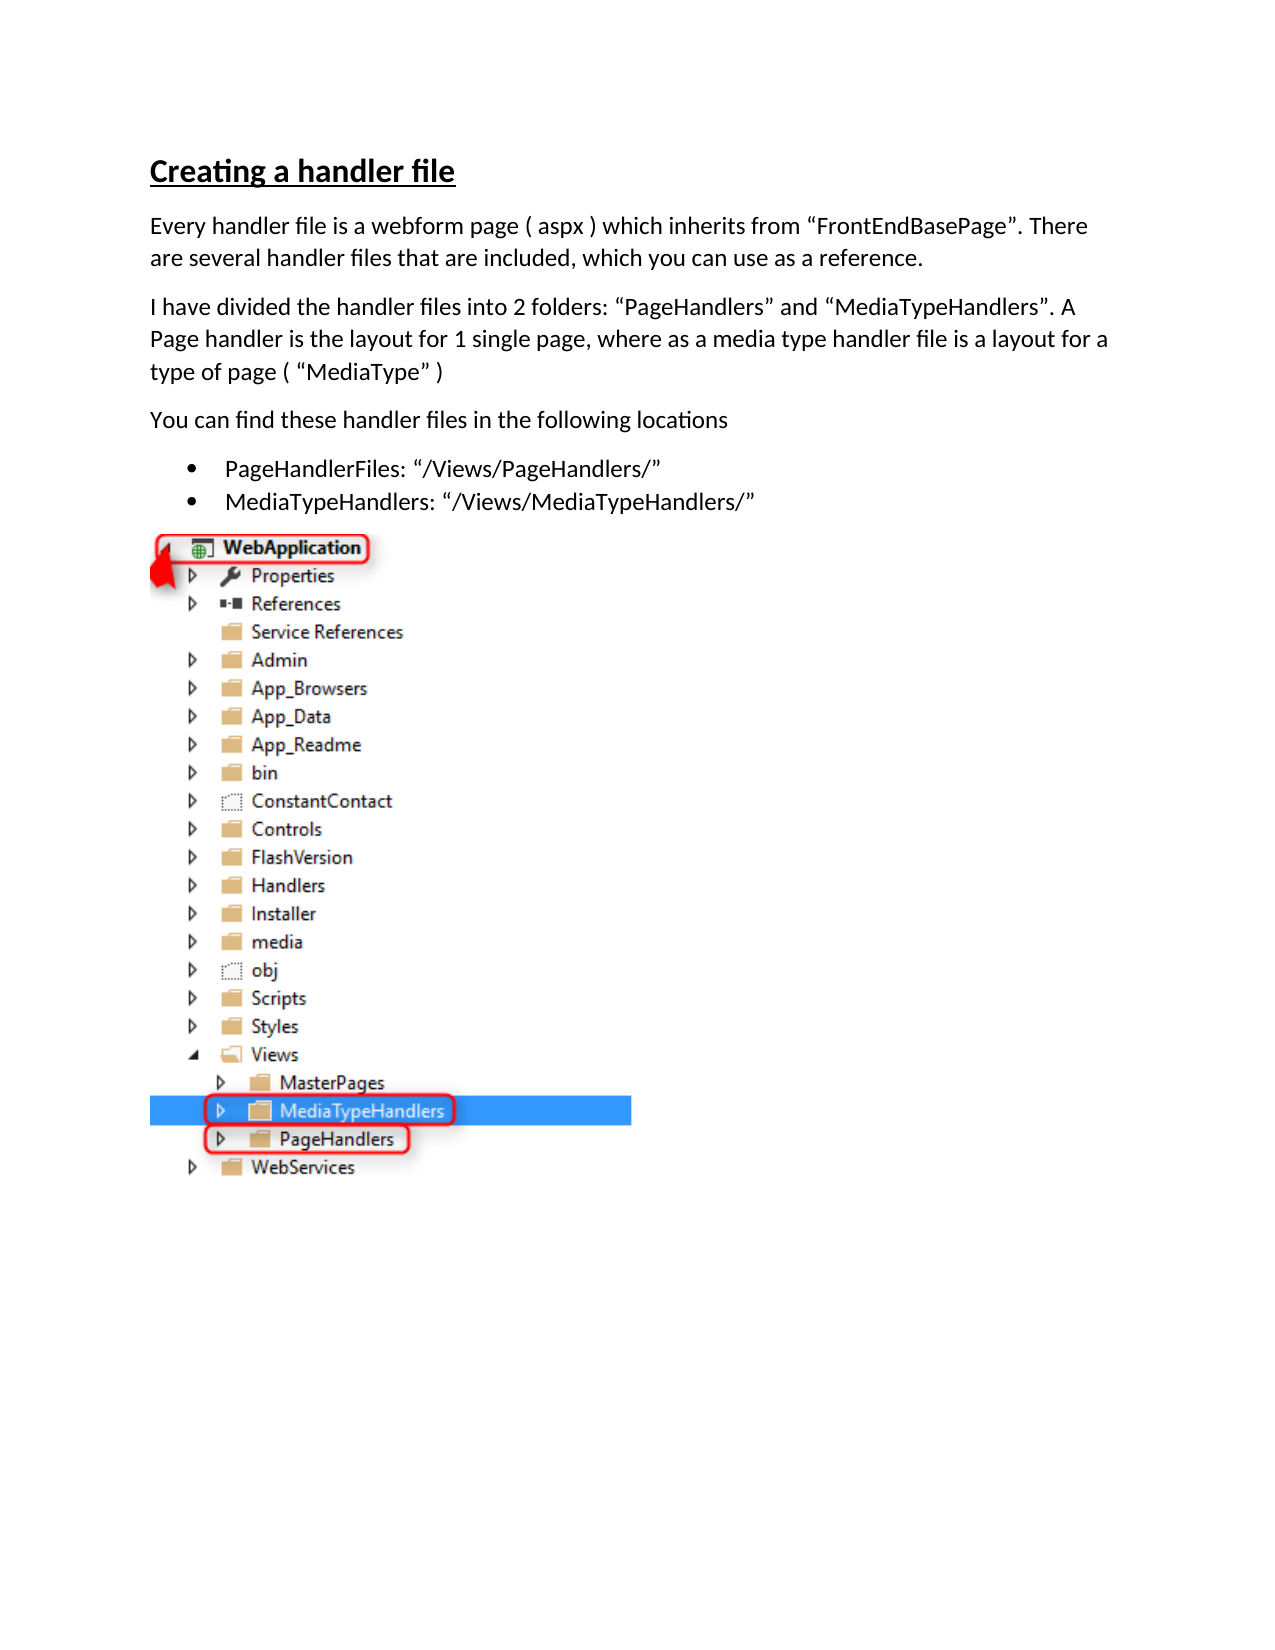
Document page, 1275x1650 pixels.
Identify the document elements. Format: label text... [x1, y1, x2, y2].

picture [150, 534, 632, 1182]
list MediaTypeHandlers: “/Views/MediaTypeHandlers/” [187, 486, 1125, 516]
text You can find these handler files in the following locations [150, 404, 1125, 435]
text I have divided the handler files into 2 folders: “PageHandlers” and “MediaTypeHandlers”. A Page handler is the layout for 1 single page, where as a media type handler file is a layout for a type of page ( “MediaType” ) [150, 291, 1125, 386]
text Creating a handler file [150, 150, 1125, 191]
list PageHandlerFiles: “/Views/PageHandlers/” [187, 453, 1125, 484]
text Every handler file is a webform page ( aspx ) which inherits from “FrontEndBasePage”. There are several handler files that are included, which you can use as a reference. [150, 210, 1125, 273]
